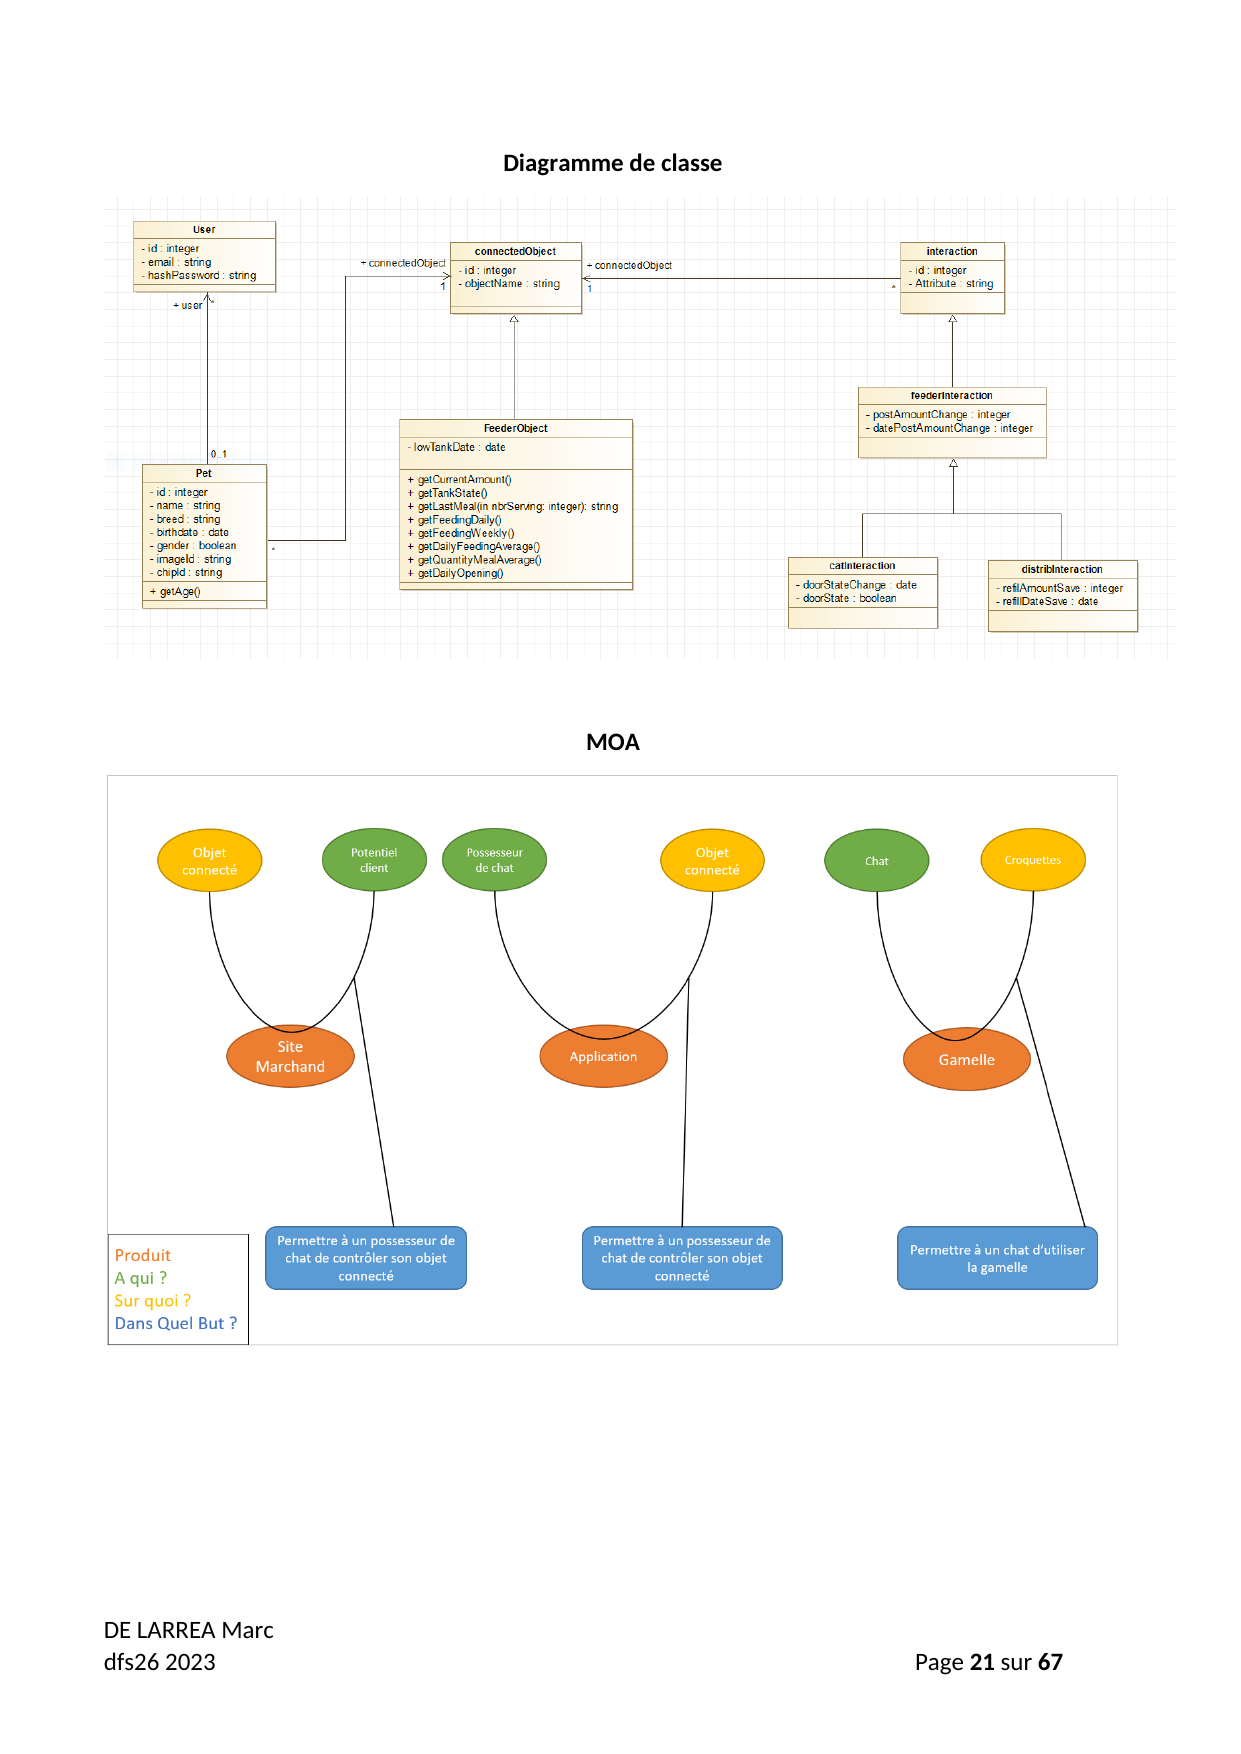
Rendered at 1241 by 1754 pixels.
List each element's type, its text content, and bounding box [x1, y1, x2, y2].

picture [107, 775, 1119, 1346]
text MOA [103, 727, 1122, 757]
picture [103, 196, 1177, 659]
text Diagramme de classe [103, 148, 1122, 178]
